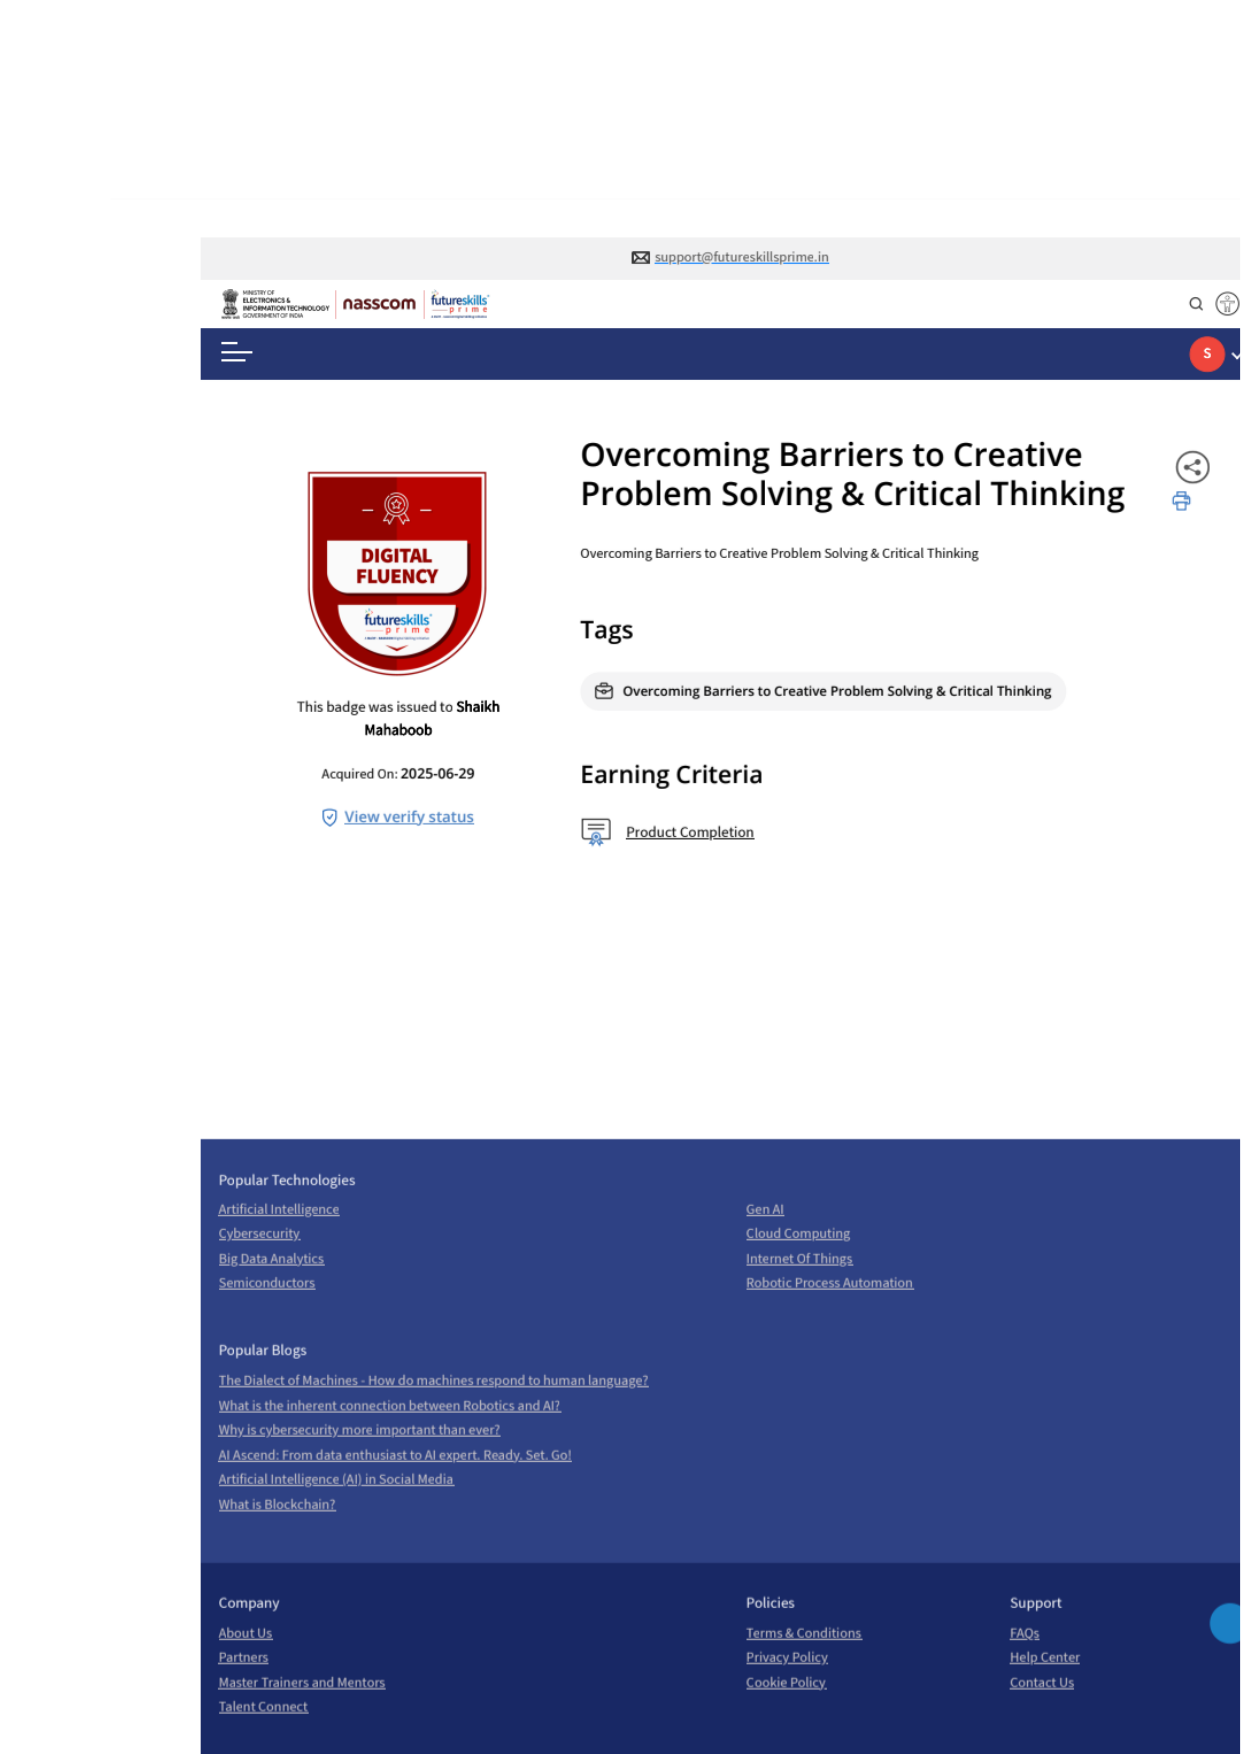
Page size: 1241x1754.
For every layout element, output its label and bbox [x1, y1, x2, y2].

picture [110, 150, 1241, 1754]
